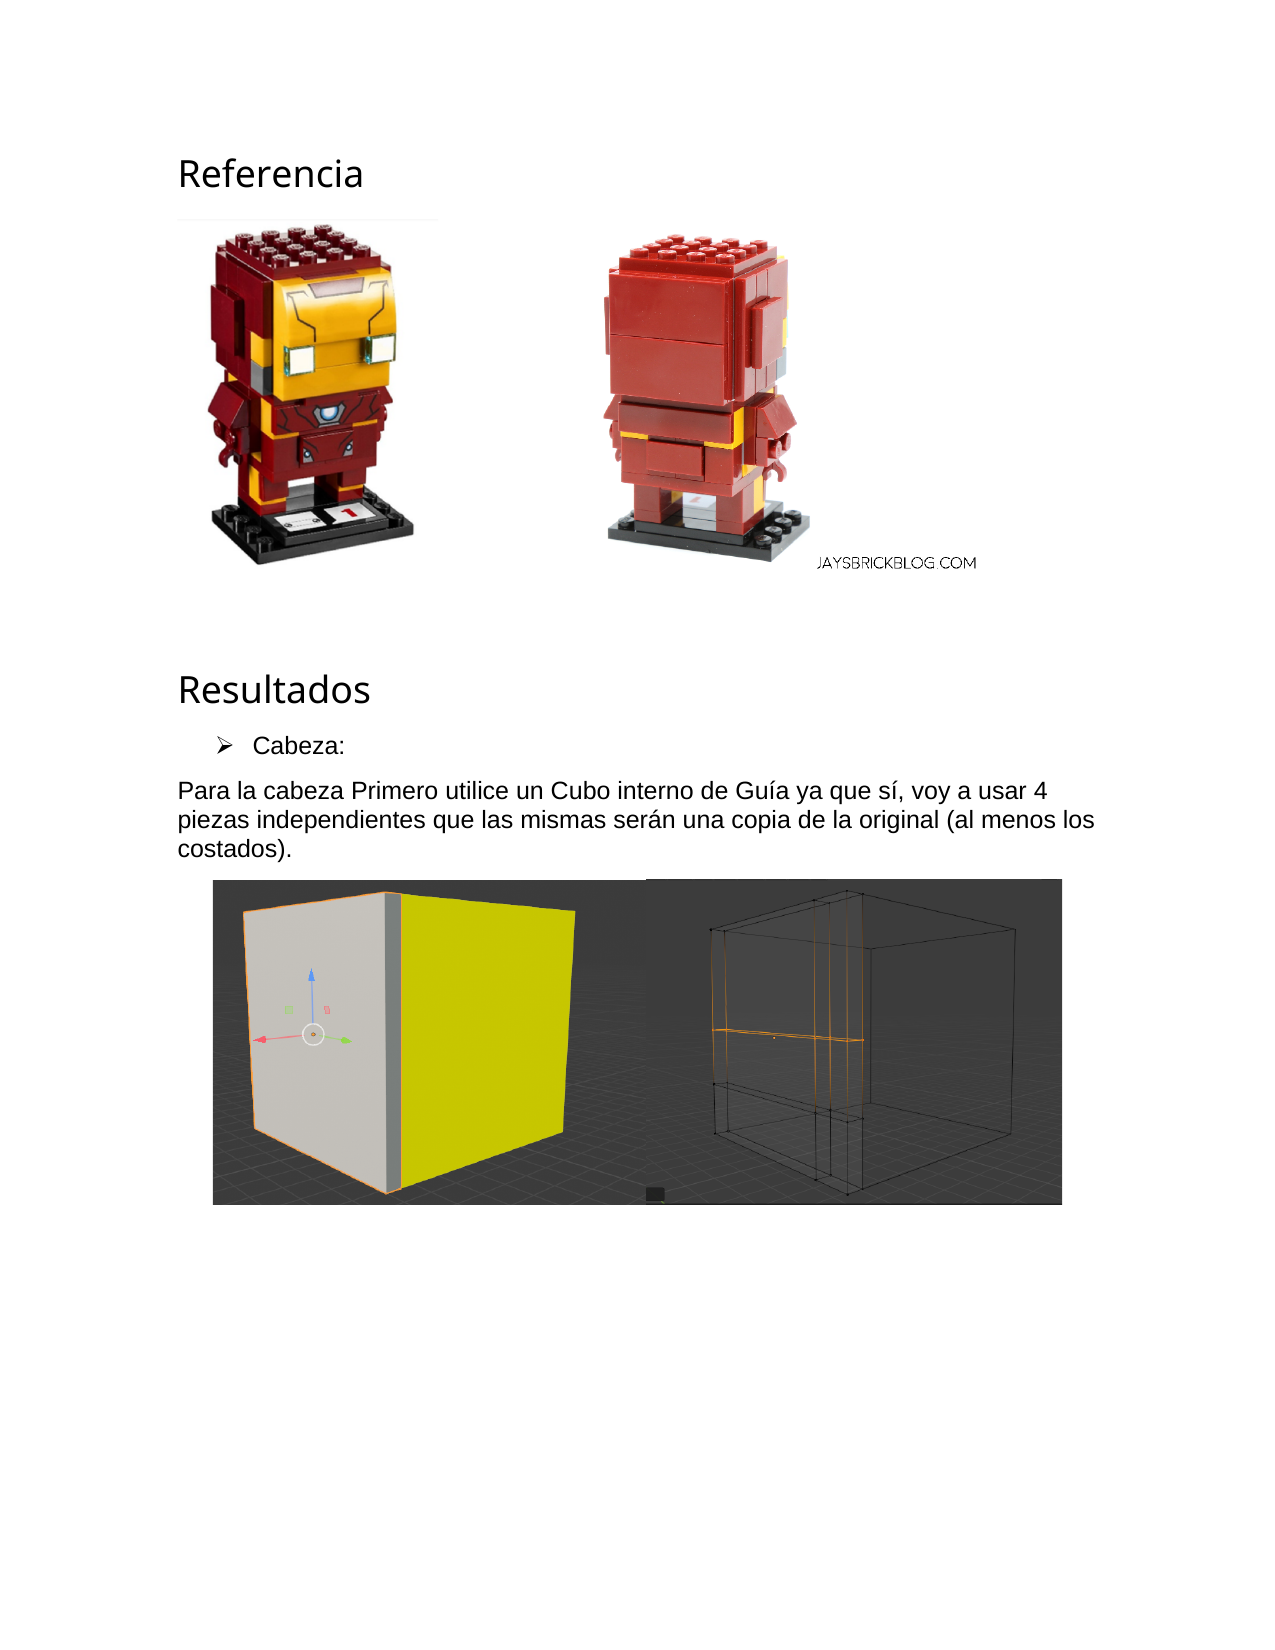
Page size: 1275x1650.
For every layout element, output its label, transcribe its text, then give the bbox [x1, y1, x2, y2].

text Para la cabeza Primero utilice un Cubo interno de Guía ya que sí, voy a usar 4 piezas independientes que las mismas serán una copia de la original (al menos los costados). [177, 776, 1098, 862]
list Cabeza: [215, 731, 1098, 759]
picture [212, 879, 1063, 1205]
text Resultados [177, 663, 1098, 714]
picture [177, 215, 984, 579]
text Referencia [177, 148, 1098, 199]
